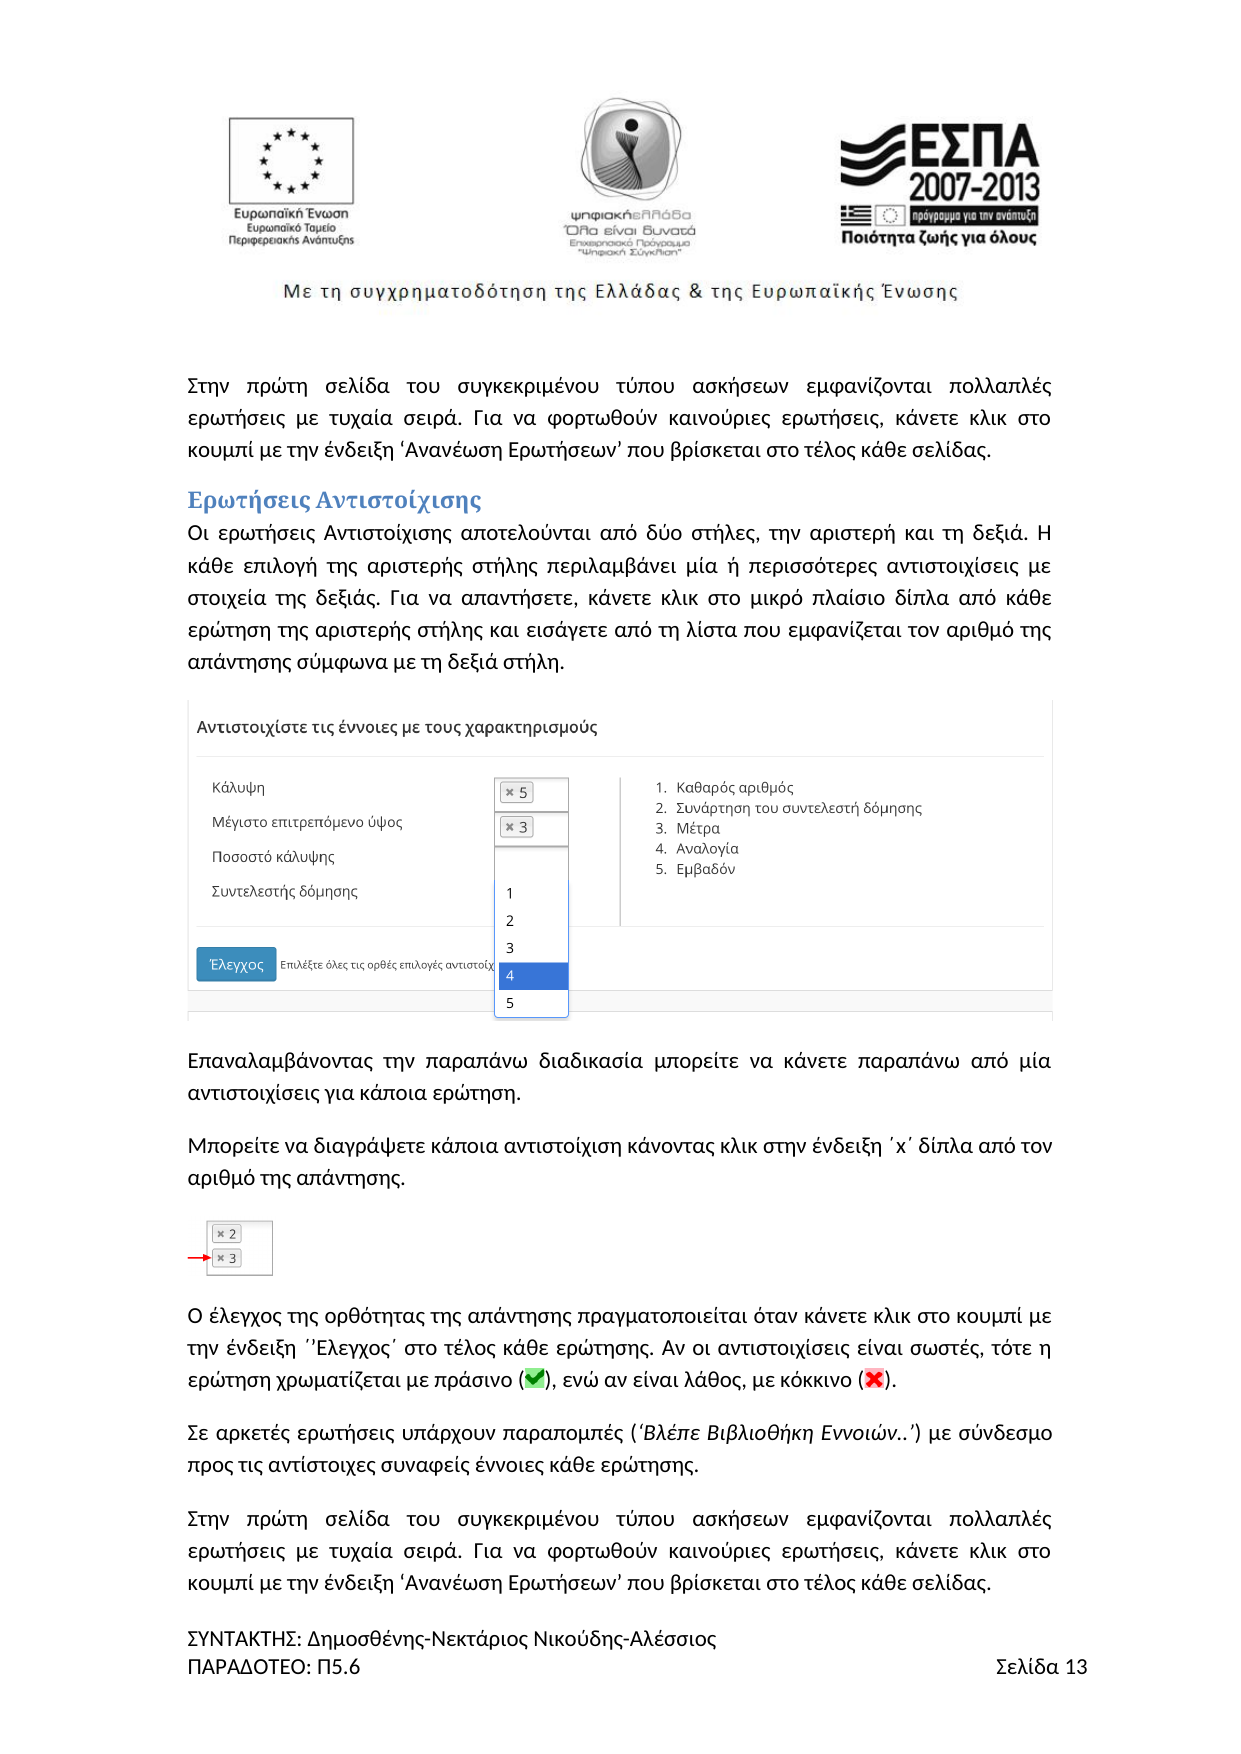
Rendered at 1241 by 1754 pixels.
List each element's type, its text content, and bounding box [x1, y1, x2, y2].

picture [864, 1368, 884, 1388]
text Επαναλαμβάνοντας την παραπάνω διαδικασία μπορείτε να κάνετε παραπάνω από μία αντιστοιχίσεις για κάποια ερώτηση. [187, 1046, 1053, 1106]
picture [187, 1216, 276, 1276]
text Μπορείτε να διαγράψετε κάποια αντιστοίχιση κάνοντας κλικ στην ένδειξη ΄x΄ δίπλα από τον αριθμό της απάντησης. [187, 1131, 1053, 1191]
text Σε αρκετές ερωτήσεις υπάρχουν παραπομπές (‘Βλέπε Βιβλιοθήκη Εννοιών..’) με σύνδεσμο προς τις αντίστοιχες συναφείς έννοιες κάθε ερώτησης. [187, 1418, 1053, 1479]
text Στην πρώτη σελίδα του συγκεκριμένου τύπου ασκήσεων εμφανίζονται πολλαπλές ερωτήσεις με τυχαία σειρά. Για να φορτωθούν καινούριες ερωτήσεις, κάνετε κλικ στο κουμπί με την ένδειξη ‘Ανανέωση Ερωτήσεων’ που βρίσκεται στο τέλος κάθε σελίδας. [187, 371, 1053, 463]
text Οι ερωτήσεις Αντιστοίχισης αποτελούνται από δύο στήλες, την αριστερή και τη δεξιά. Η κάθε επιλογή της αριστερής στήλης περιλαμβάνει μία ή περισσότερες αντιστοιχίσεις με στοιχεία της δεξιάς. Για να απαντήσετε, κάνετε κλικ στο μικρό πλαίσιο δίπλα από κάθε ερώτηση της αριστερής στήλης και εισάγετε από τη λίστα που εμφανίζεται τον αριθμό της απάντησης σύμφωνα με τη δεξιά στήλη. [187, 518, 1053, 675]
picture [524, 1368, 545, 1388]
picture [187, 73, 1088, 343]
picture [187, 700, 1053, 1021]
text Ο έλεγχος της ορθότητας της απάντησης πραγματοποιείται όταν κάνετε κλικ στο κουμπί με την ένδειξη ΄’Ελεγχος΄ στο τέλος κάθε ερώτησης. Αν οι αντιστοιχίσεις είναι σωστές, τότε η ερώτηση χρωματίζεται με πράσινο (), ενώ αν είναι λάθος, με κόκκινο (). [187, 1301, 1053, 1393]
text Στην πρώτη σελίδα του συγκεκριμένου τύπου ασκήσεων εμφανίζονται πολλαπλές ερωτήσεις με τυχαία σειρά. Για να φορτωθούν καινούριες ερωτήσεις, κάνετε κλικ στο κουμπί με την ένδειξη ‘Ανανέωση Ερωτήσεων’ που βρίσκεται στο τέλος κάθε σελίδας. σεις ﷽﷽﷽﷽﷽στοιχα ή περισσότερες πρωστ [187, 1504, 1053, 1596]
subtitle Ερωτήσεις Αντιστοίχισης [187, 488, 1053, 515]
